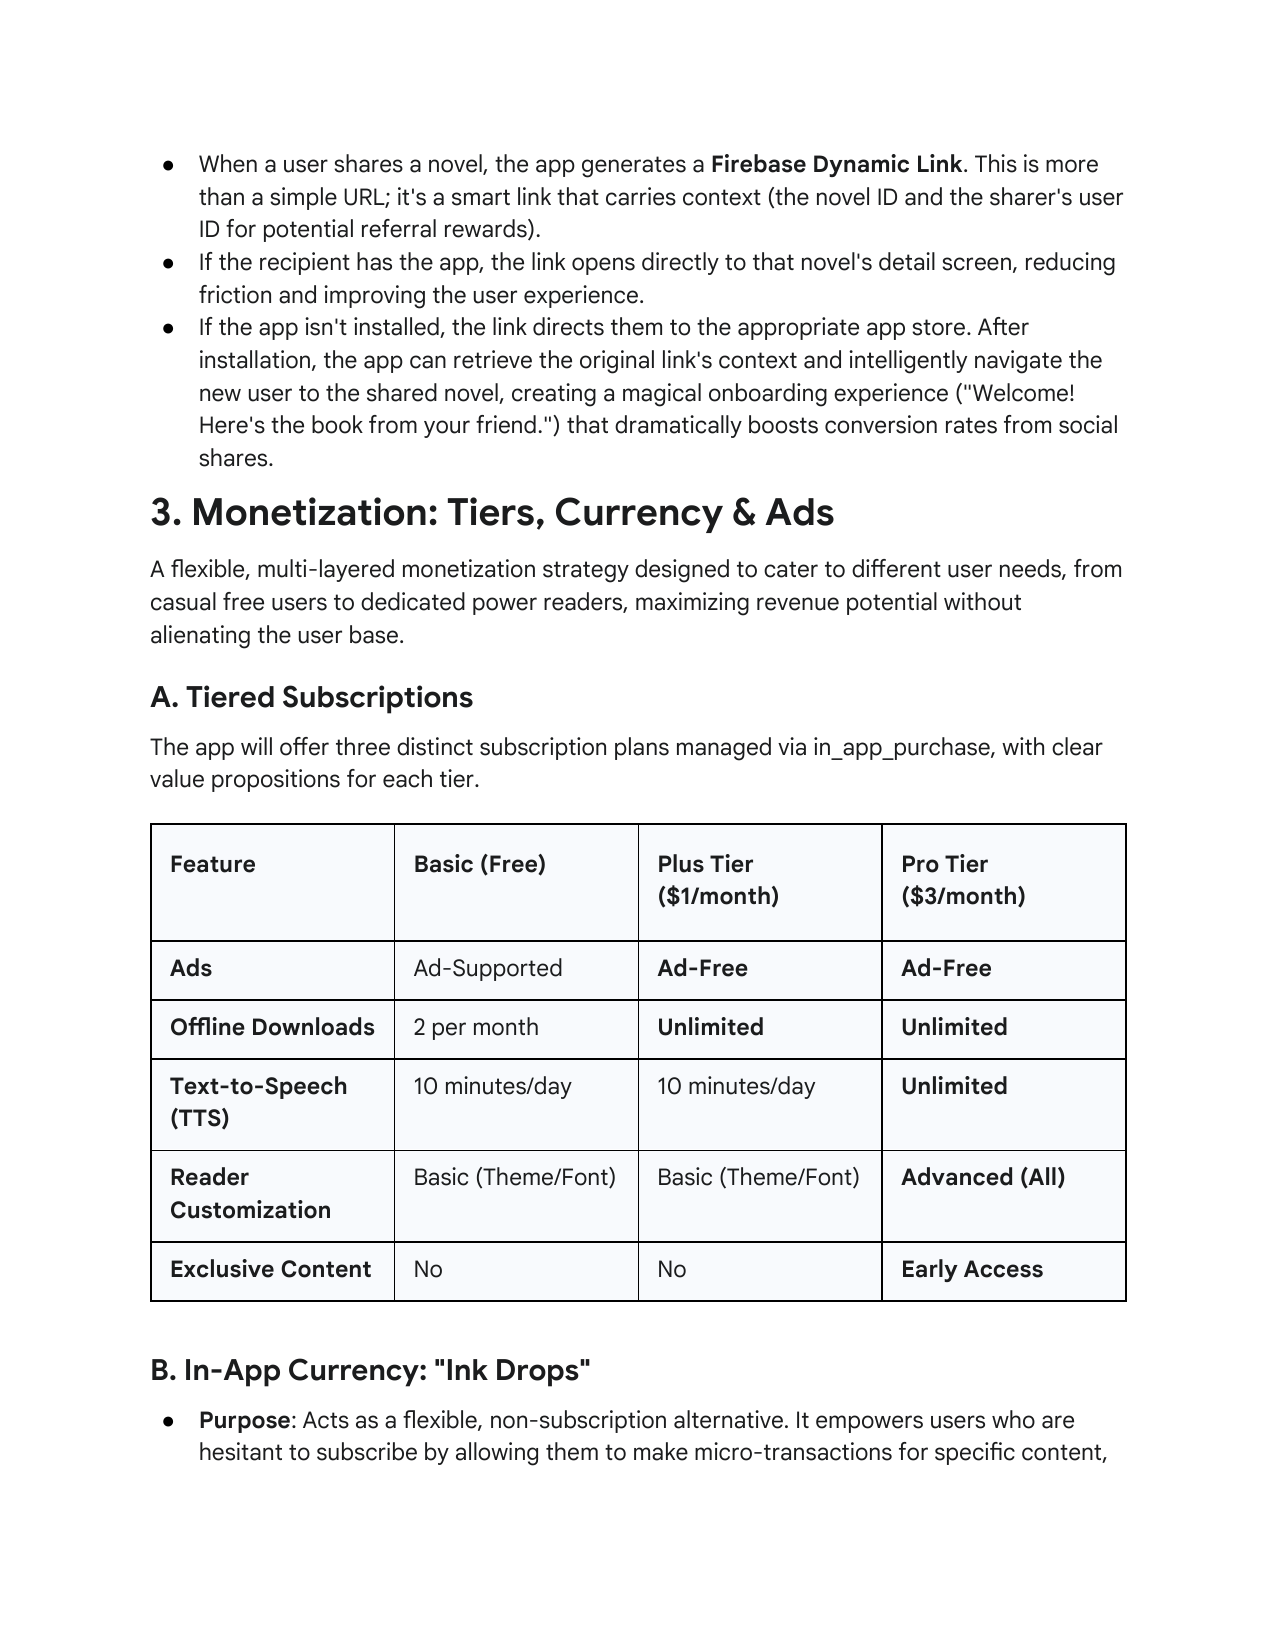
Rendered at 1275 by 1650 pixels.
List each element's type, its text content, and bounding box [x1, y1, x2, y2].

table_cell No [395, 1243, 638, 1300]
table_cell Unlimited [639, 1001, 881, 1058]
table_cell Basic (Theme/Font) [639, 1151, 881, 1241]
table_cell Basic (Theme/Font) [395, 1151, 638, 1241]
table_header Feature [152, 825, 394, 940]
list If the recipient has the app, the link opens directly to that novel's detail screen, reducing friction and improving the user experience. [161, 248, 1125, 309]
table_cell 10 minutes/day [395, 1060, 638, 1149]
table_cell Ad-Supported [395, 942, 638, 999]
subtitle 3. Monetization: Tiers, Currency & Ads [150, 489, 1125, 537]
list If the app isn't installed, the link directs them to the appropriate app store. After installation, the app can retrieve the original link's context and intelligently navigate the new user to the shared novel, creating a magical onboarding experience ("Welcome! Here's the book from your friend.") that dramatically boosts conversion rates from social shares. [161, 313, 1125, 473]
table_cell Early Access [883, 1243, 1125, 1300]
table_header Pro Tier ($3/month) [883, 825, 1125, 940]
table_cell Unlimited [883, 1060, 1125, 1149]
text A flexible, multi-layered monetization strategy designed to cater to different user needs, from casual free users to dedicated power readers, maximizing revenue potential without alienating the user base. [150, 556, 1125, 650]
table_cell Text-to-Speech (TTS) [152, 1060, 394, 1149]
table_header Basic (Free) [395, 825, 638, 940]
table_cell Ads [152, 942, 394, 999]
table_cell Unlimited [883, 1001, 1125, 1058]
table_cell Advanced (All) [883, 1151, 1125, 1241]
table_cell Ad-Free [883, 942, 1125, 999]
table_header Plus Tier ($1/month) [639, 825, 881, 940]
subtitle B. In-App Currency: "Ink Drops" [150, 1352, 1125, 1388]
table_cell Offline Downloads [152, 1001, 394, 1058]
table_cell Ad-Free [639, 942, 881, 999]
table_cell No [639, 1243, 881, 1300]
table_cell 2 per month [395, 1001, 638, 1058]
table_cell Exclusive Content [152, 1243, 394, 1300]
table_cell Reader Customization [152, 1151, 394, 1241]
table_cell 10 minutes/day [639, 1060, 881, 1149]
list When a user shares a novel, the app generates a Firebase Dynamic Link. This is more than a simple URL; it's a smart link that carries context (the novel ID and the sharer's user ID for potential referral rewards). [161, 150, 1125, 244]
subtitle A. Tiered Subscriptions [150, 679, 1125, 715]
text The app will offer three distinct subscription plans managed via in_app_purchase, with clear value propositions for each tier. [150, 733, 1125, 794]
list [161, 1406, 1125, 1467]
